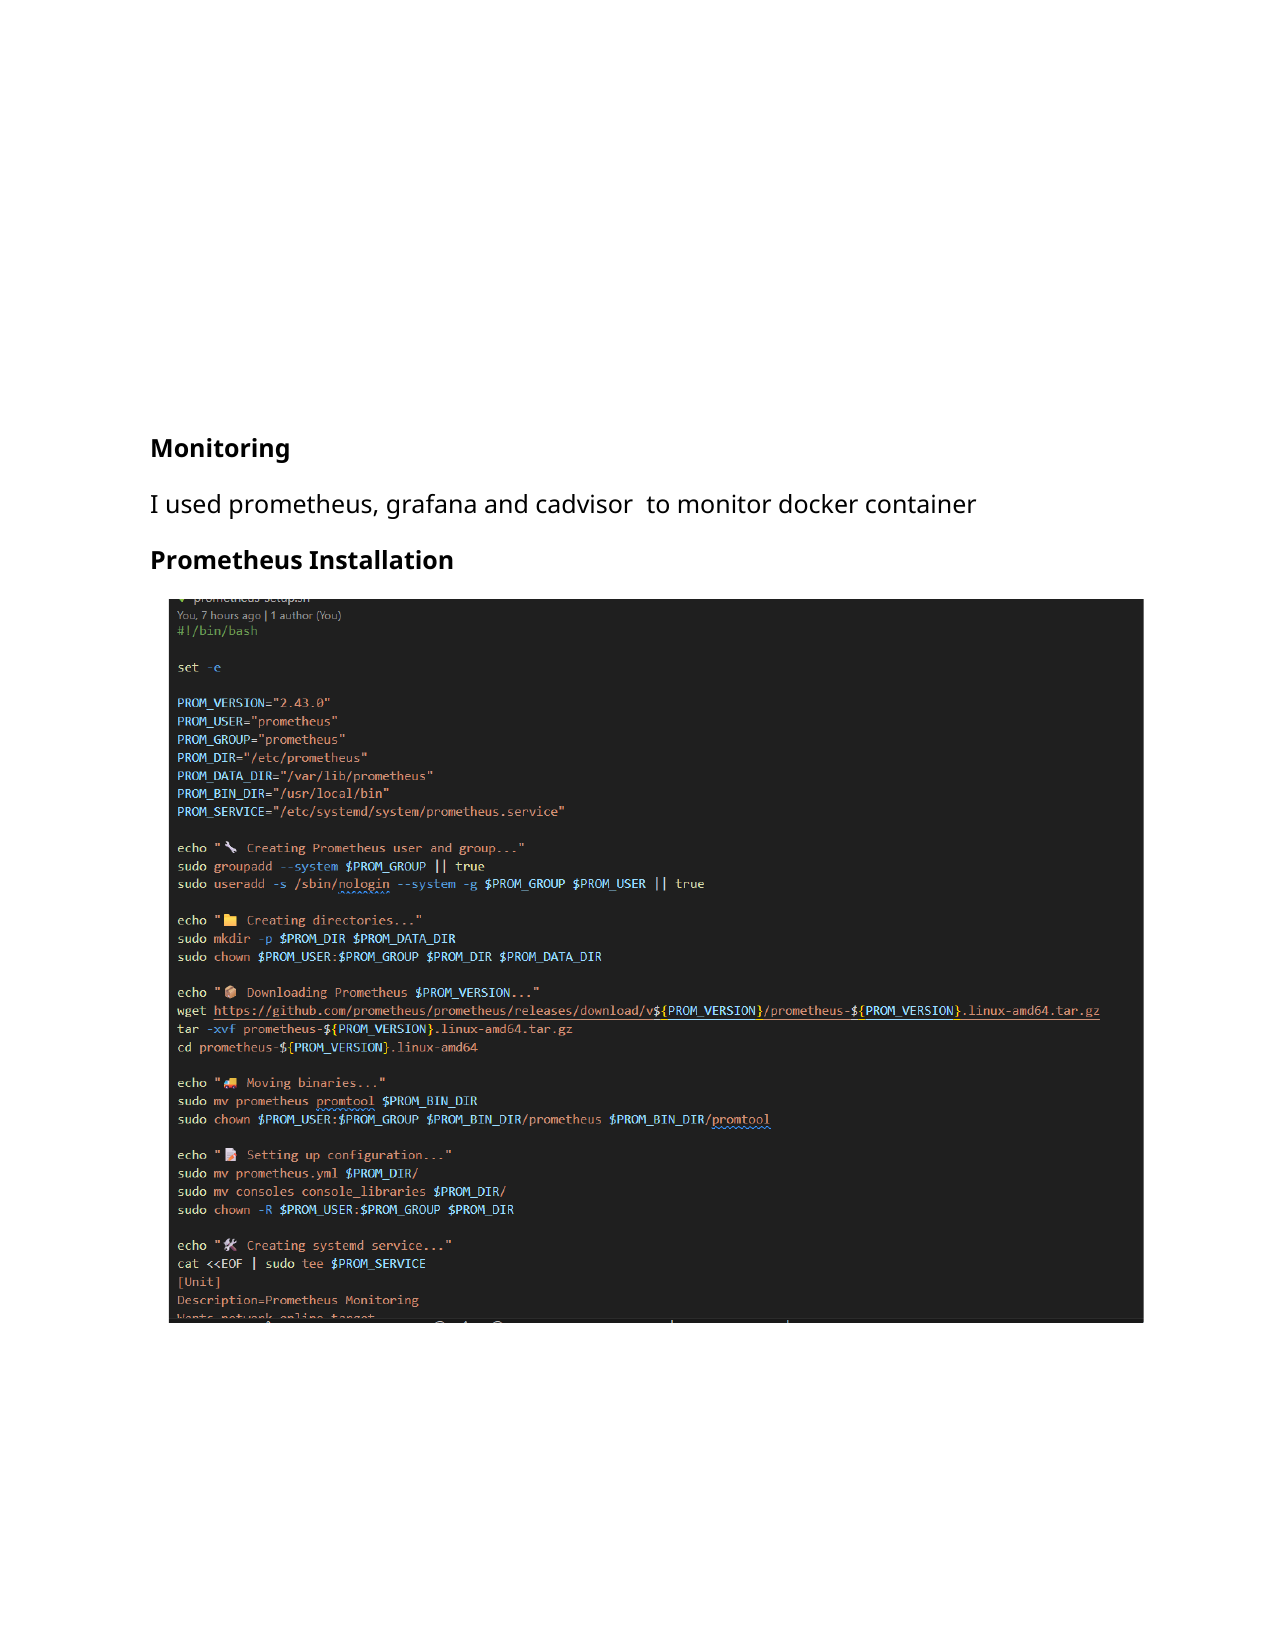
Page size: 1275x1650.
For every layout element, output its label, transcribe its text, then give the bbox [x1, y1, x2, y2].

text Prometheus Installation [150, 543, 1125, 577]
text Monitoring [150, 431, 1125, 465]
text I used prometheus, grafana and cadvisor to monitor docker container [150, 487, 1125, 521]
